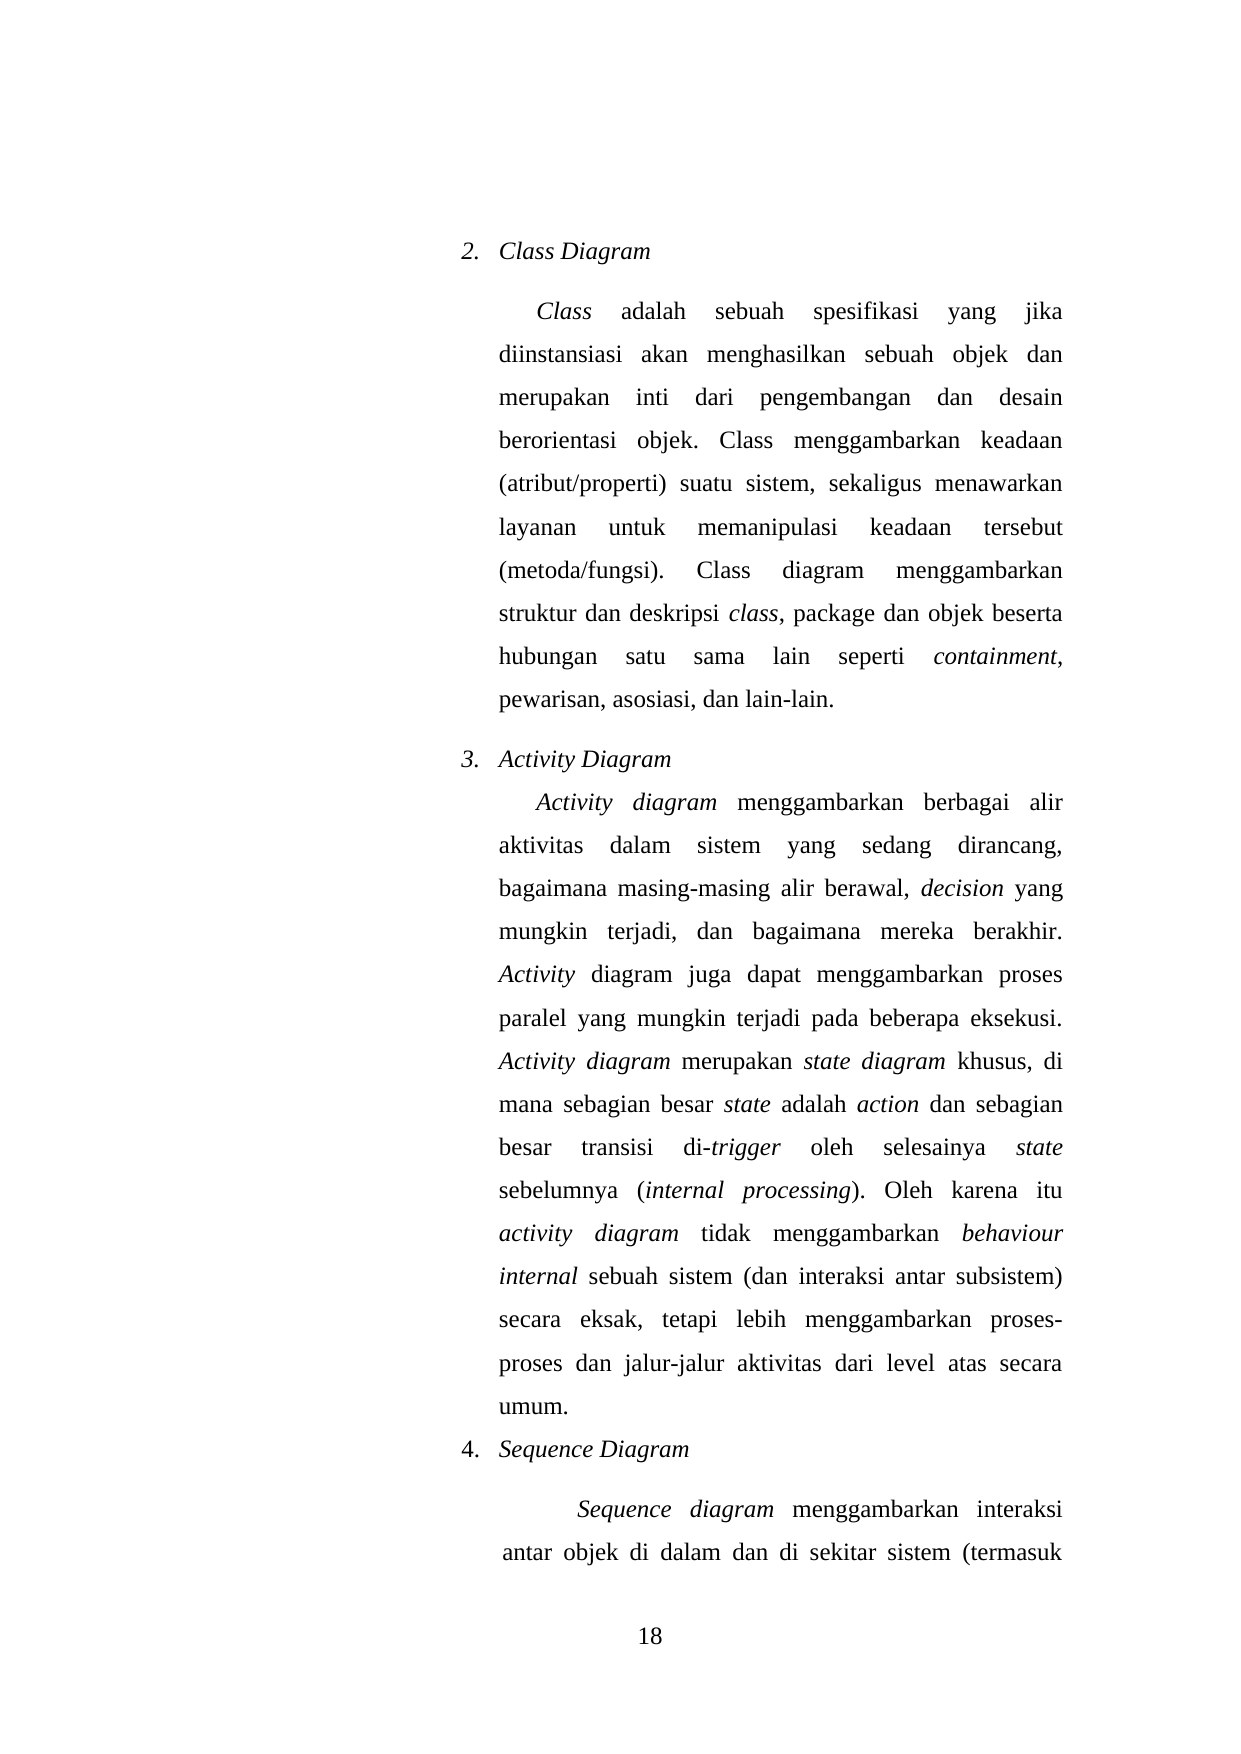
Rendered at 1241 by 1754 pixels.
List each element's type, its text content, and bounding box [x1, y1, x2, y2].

text Class adalah sebuah spesifikasi yang jika diinstansiasi akan menghasilkan sebuah objek dan merupakan inti dari pengembangan dan desain berorientasi objek. Class menggambarkan keadaan (atribut/properti) suatu sistem, sekaligus menawarkan layanan untuk memanipulasi keadaan tersebut (metoda/fungsi). Class diagram menggambarkan struktur dan deskripsi class, package dan objek beserta hubungan satu sama lain seperti containment, pewarisan, asosiasi, dan lain-lain. [499, 296, 1063, 713]
list Activity diagram menggambarkan berbagai alir aktivitas dalam sistem yang sedang dirancang, bagaimana masing-masing alir berawal, decision yang mungkin terjadi, dan bagaimana mereka berakhir. Activity diagram juga dapat menggambarkan proses paralel yang mungkin terjadi pada beberapa eksekusi. Activity diagram merupakan state diagram khusus, di mana sebagian besar state adalah action dan sebagian besar transisi di-trigger oleh selesainya state sebelumnya (internal processing). Oleh karena itu activity diagram tidak menggambarkan behaviour internal sebuah sistem (dan interaksi antar subsistem) secara eksak, tetapi lebih menggambarkan proses-proses dan jalur-jalur aktivitas dari level atas secara umum. [499, 787, 1063, 1419]
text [502, 1494, 1063, 1566]
list Sequence Diagram [461, 1434, 1063, 1463]
list Activity Diagram [461, 744, 1063, 773]
list Class Diagram [461, 236, 1063, 265]
